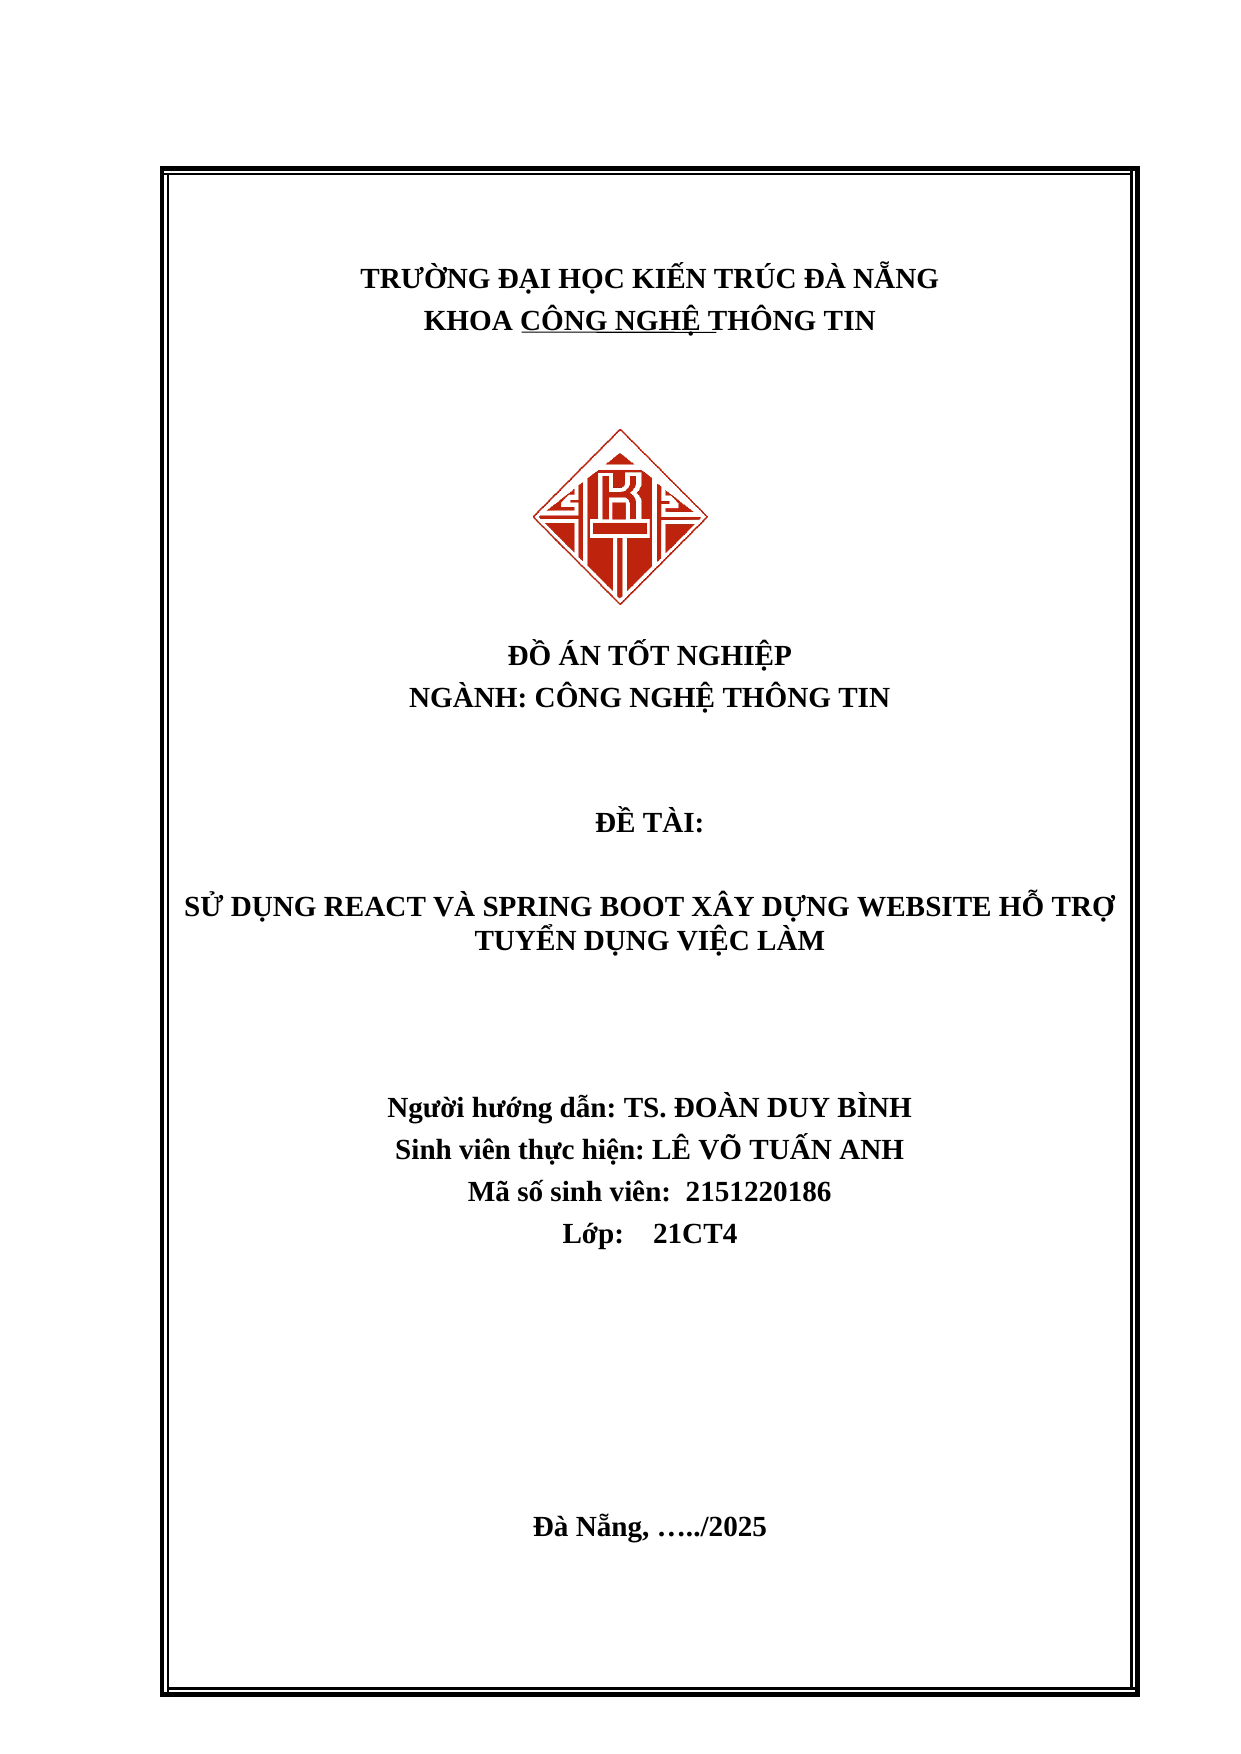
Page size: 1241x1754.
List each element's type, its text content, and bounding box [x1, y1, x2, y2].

text Mã số sinh viên: 2151220186 [177, 1174, 1122, 1207]
text SỬ DỤNG REACT VÀ SPRING BOOT XÂY DỰNG WEBSITE HỖ TRỢ TUYỂN DỤNG VIỆC LÀM [177, 889, 1122, 956]
text TRƯỜNG ĐẠI HỌC KIẾN TRÚC ĐÀ NẴNG [177, 261, 1122, 294]
text NGÀNH: CÔNG NGHỆ THÔNG TIN [177, 680, 1122, 713]
text Lớp: 21CT4 [177, 1216, 1122, 1249]
text Sinh viên thực hiện: LÊ VÕ TUẤN ANH [177, 1132, 1122, 1166]
text ĐỒ ÁN TỐT NGHIỆP [177, 638, 1122, 671]
text KHOA CÔNG NGHỆ THÔNG TIN [177, 303, 1122, 336]
text ĐỀ TÀI: [177, 805, 1122, 839]
text Người hướng dẫn: TS. ĐOÀN DUY BÌNH [177, 1090, 1122, 1124]
text Đà Nẵng, …../2025 [177, 1509, 1122, 1542]
picture [531, 427, 709, 606]
